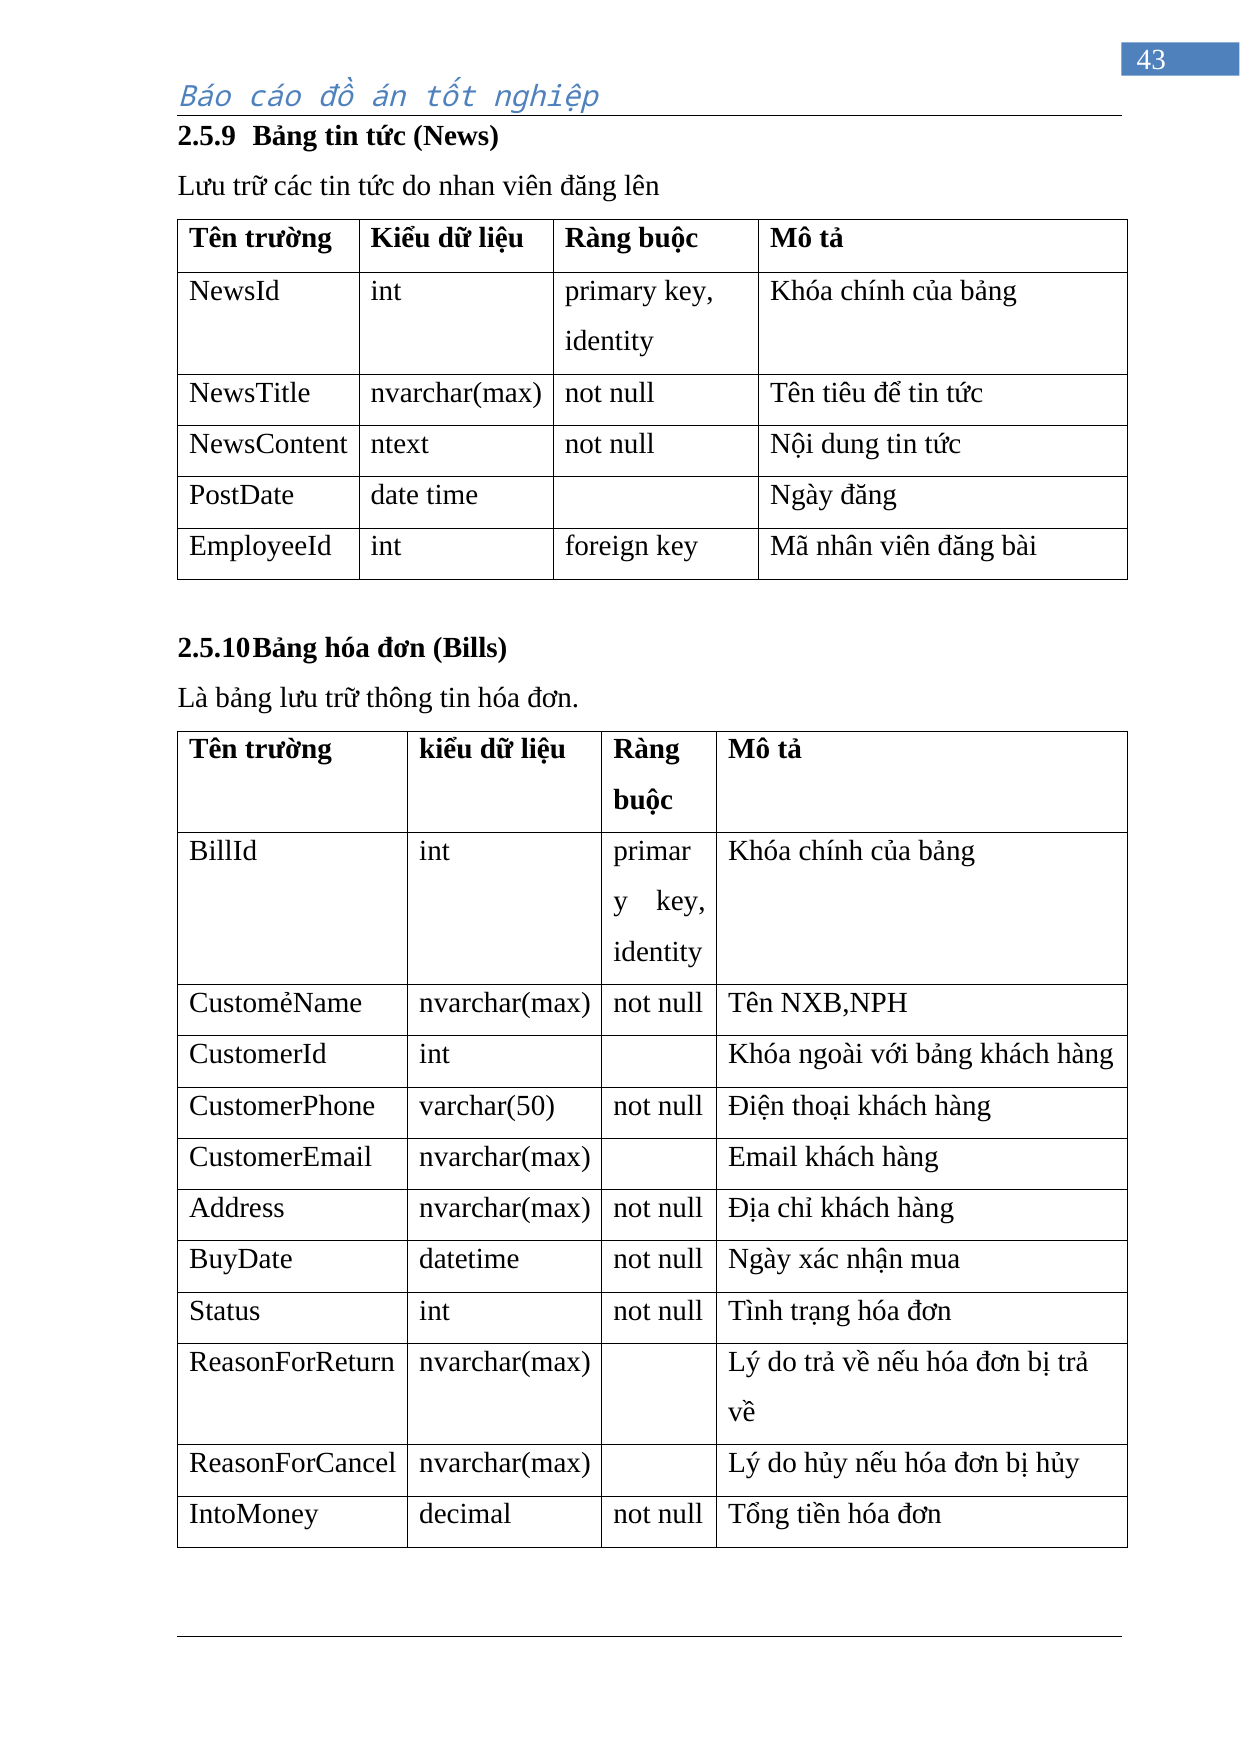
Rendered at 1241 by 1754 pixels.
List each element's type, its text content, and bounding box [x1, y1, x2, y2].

table_header Tên trường [178, 220, 359, 272]
table_cell int [360, 529, 553, 579]
table_cell BuyDate [178, 1241, 407, 1292]
table_header Tên trường [178, 732, 407, 832]
table_cell Tên NXB,NPH [717, 985, 1127, 1035]
text Là bảng lưu trữ thông tin hóa đơn. [177, 680, 1122, 714]
table_cell not null [554, 426, 758, 476]
table_cell Ngày xác nhận mua [717, 1241, 1127, 1292]
table_cell Điện thoại khách hàng [717, 1088, 1127, 1138]
table_cell [602, 1036, 716, 1087]
table_cell Khóa ngoài với bảng khách hàng [717, 1036, 1127, 1087]
table_cell CustomerPhone [178, 1088, 407, 1138]
table_cell not null [602, 1497, 716, 1547]
table_cell int [408, 1036, 601, 1087]
table_header kiểu dữ liệu [408, 732, 601, 832]
text Lưu trữ các tin tức do nhan viên đăng lên [177, 168, 1122, 202]
table_cell NewsId [178, 273, 359, 374]
table_cell Tình trạng hóa đơn [717, 1293, 1127, 1343]
table_cell int [360, 273, 553, 374]
table_cell primary key, identity [602, 833, 716, 984]
table_cell nvarchar(max) [408, 1190, 601, 1240]
table_cell nvarchar(max) [408, 1139, 601, 1189]
table_header Ràng buộc [554, 220, 758, 272]
table_cell Address [178, 1190, 407, 1240]
table_header Mô tả [759, 220, 1127, 272]
table_cell Nội dung tin tức [759, 426, 1127, 476]
table_cell PostDate [178, 477, 359, 527]
table_cell nvarchar(max) [408, 985, 601, 1035]
table_cell CustomerEmail [178, 1139, 407, 1189]
table_cell Tổng tiền hóa đơn [717, 1497, 1127, 1547]
table_cell not null [602, 1088, 716, 1138]
table_cell NewsContent [178, 426, 359, 476]
table_cell IntoMoney [178, 1497, 407, 1547]
table_cell Khóa chính của bảng [717, 833, 1127, 984]
table_cell ReasonForReturn [178, 1344, 407, 1444]
table_cell nvarchar(max) [408, 1344, 601, 1444]
subtitle Bảng hóa đơn (Bills) [177, 630, 1122, 663]
table_cell Tên tiêu để tin tức [759, 375, 1127, 425]
table_cell Ngày đăng [759, 477, 1127, 527]
table_cell not null [554, 375, 758, 425]
table_cell NewsTitle [178, 375, 359, 425]
table_header Mô tả [717, 732, 1127, 832]
table_cell varchar(50) [408, 1088, 601, 1138]
table_cell Email khách hàng [717, 1139, 1127, 1189]
table_cell datetime [408, 1241, 601, 1292]
table_cell foreign key [554, 529, 758, 579]
table_cell ntext [360, 426, 553, 476]
table_cell [602, 1344, 716, 1444]
table_cell not null [602, 1293, 716, 1343]
subtitle Bảng tin tức (News) [177, 118, 1122, 152]
table_cell Mã nhân viên đăng bài [759, 529, 1127, 579]
table_cell not null [602, 985, 716, 1035]
table_cell CustomerId [178, 1036, 407, 1087]
table_cell primary key, identity [554, 273, 758, 374]
table_cell EmployeeId [178, 529, 359, 579]
table_cell decimal [408, 1497, 601, 1547]
table_cell BillId [178, 833, 407, 984]
table_header Ràng buộc [602, 732, 716, 832]
table_cell [602, 1445, 716, 1496]
table_cell Status [178, 1293, 407, 1343]
table_cell Địa chỉ khách hàng [717, 1190, 1127, 1240]
table_cell Khóa chính của bảng [759, 273, 1127, 374]
table_cell CustomẻName [178, 985, 407, 1035]
table_cell nvarchar(max) [360, 375, 553, 425]
table_cell Lý do trả về nếu hóa đơn bị trả về [717, 1344, 1127, 1444]
table_header Kiểu dữ liệu [360, 220, 553, 272]
table_cell Lý do hủy nếu hóa đơn bị hủy [717, 1445, 1127, 1496]
table_cell not null [602, 1241, 716, 1292]
table_cell ReasonForCancel [178, 1445, 407, 1496]
table_cell not null [602, 1190, 716, 1240]
table_cell int [408, 833, 601, 984]
table_cell [554, 477, 758, 527]
table_cell nvarchar(max) [408, 1445, 601, 1496]
table_cell [602, 1139, 716, 1189]
table_cell int [408, 1293, 601, 1343]
table_cell date time [360, 477, 553, 527]
